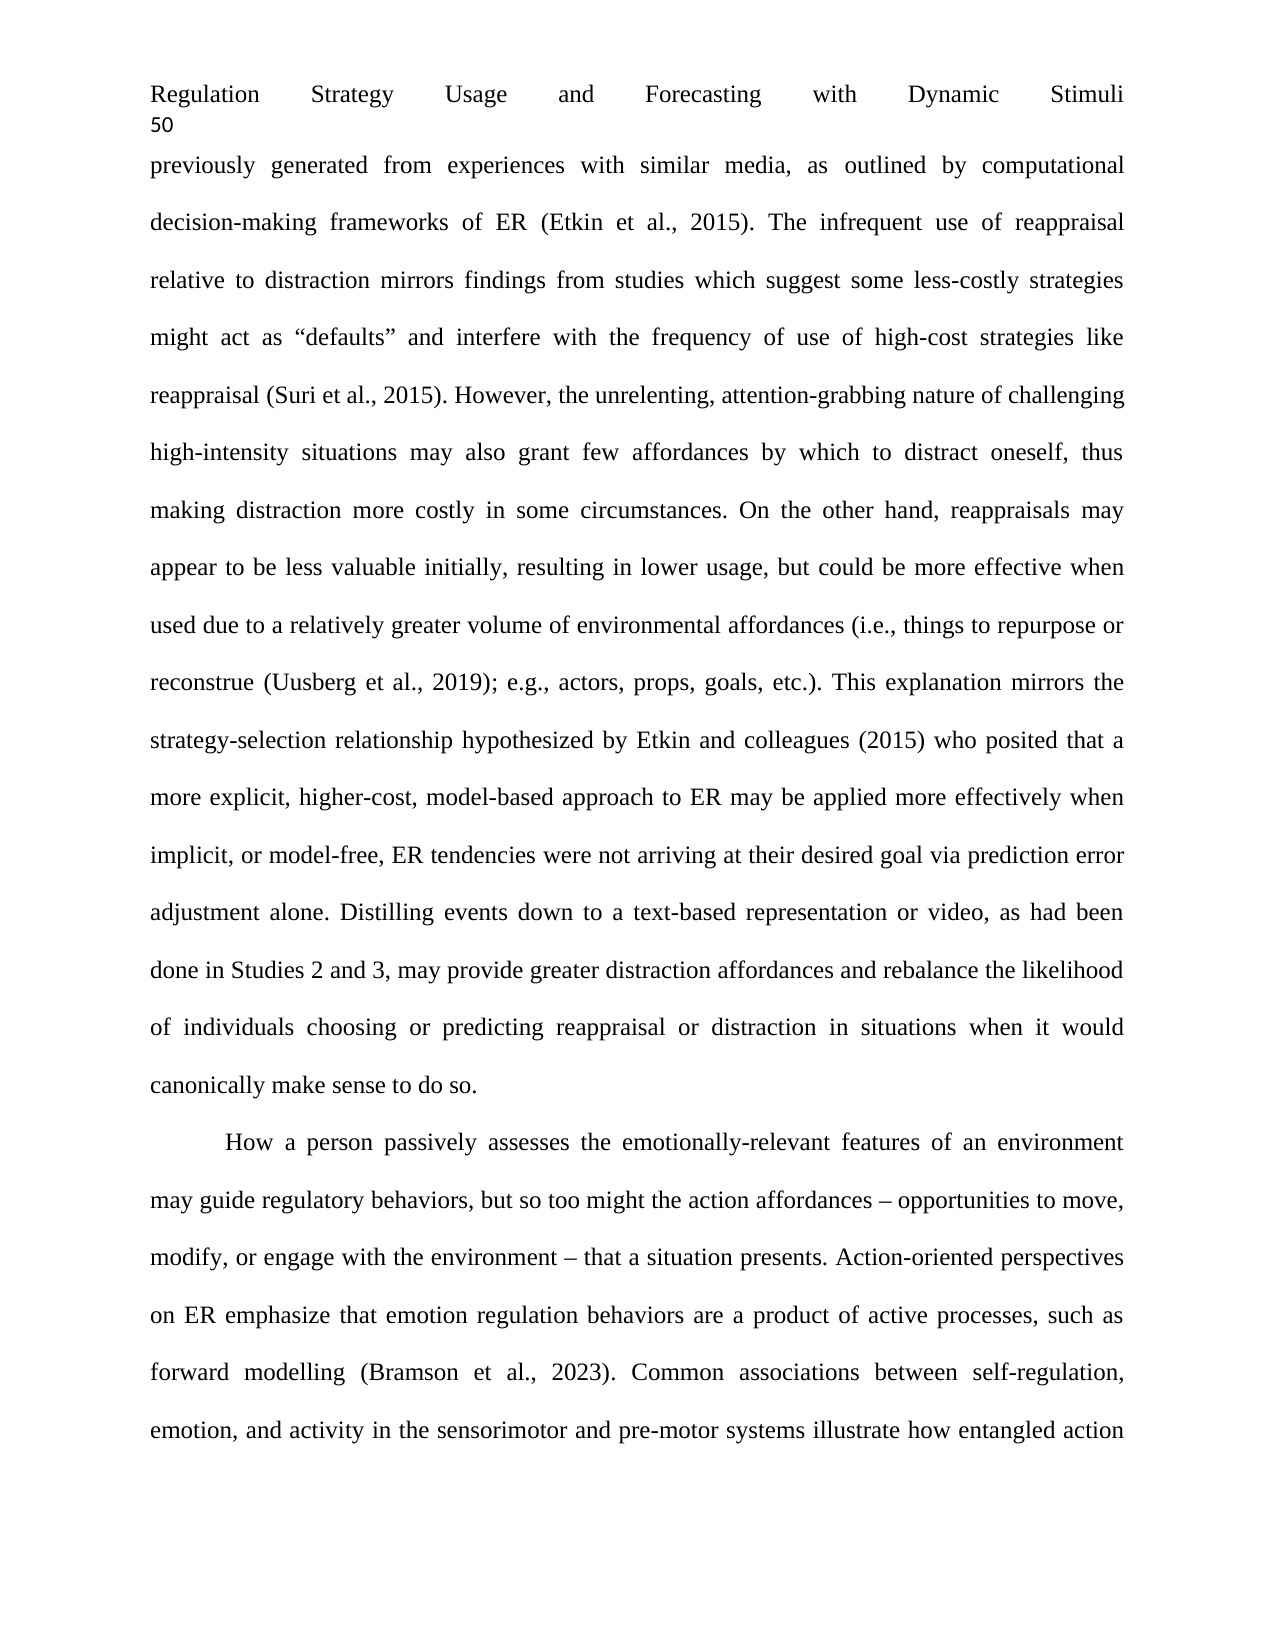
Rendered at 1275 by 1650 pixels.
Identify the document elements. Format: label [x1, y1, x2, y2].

text [150, 150, 1125, 1099]
text [150, 1127, 1125, 1444]
